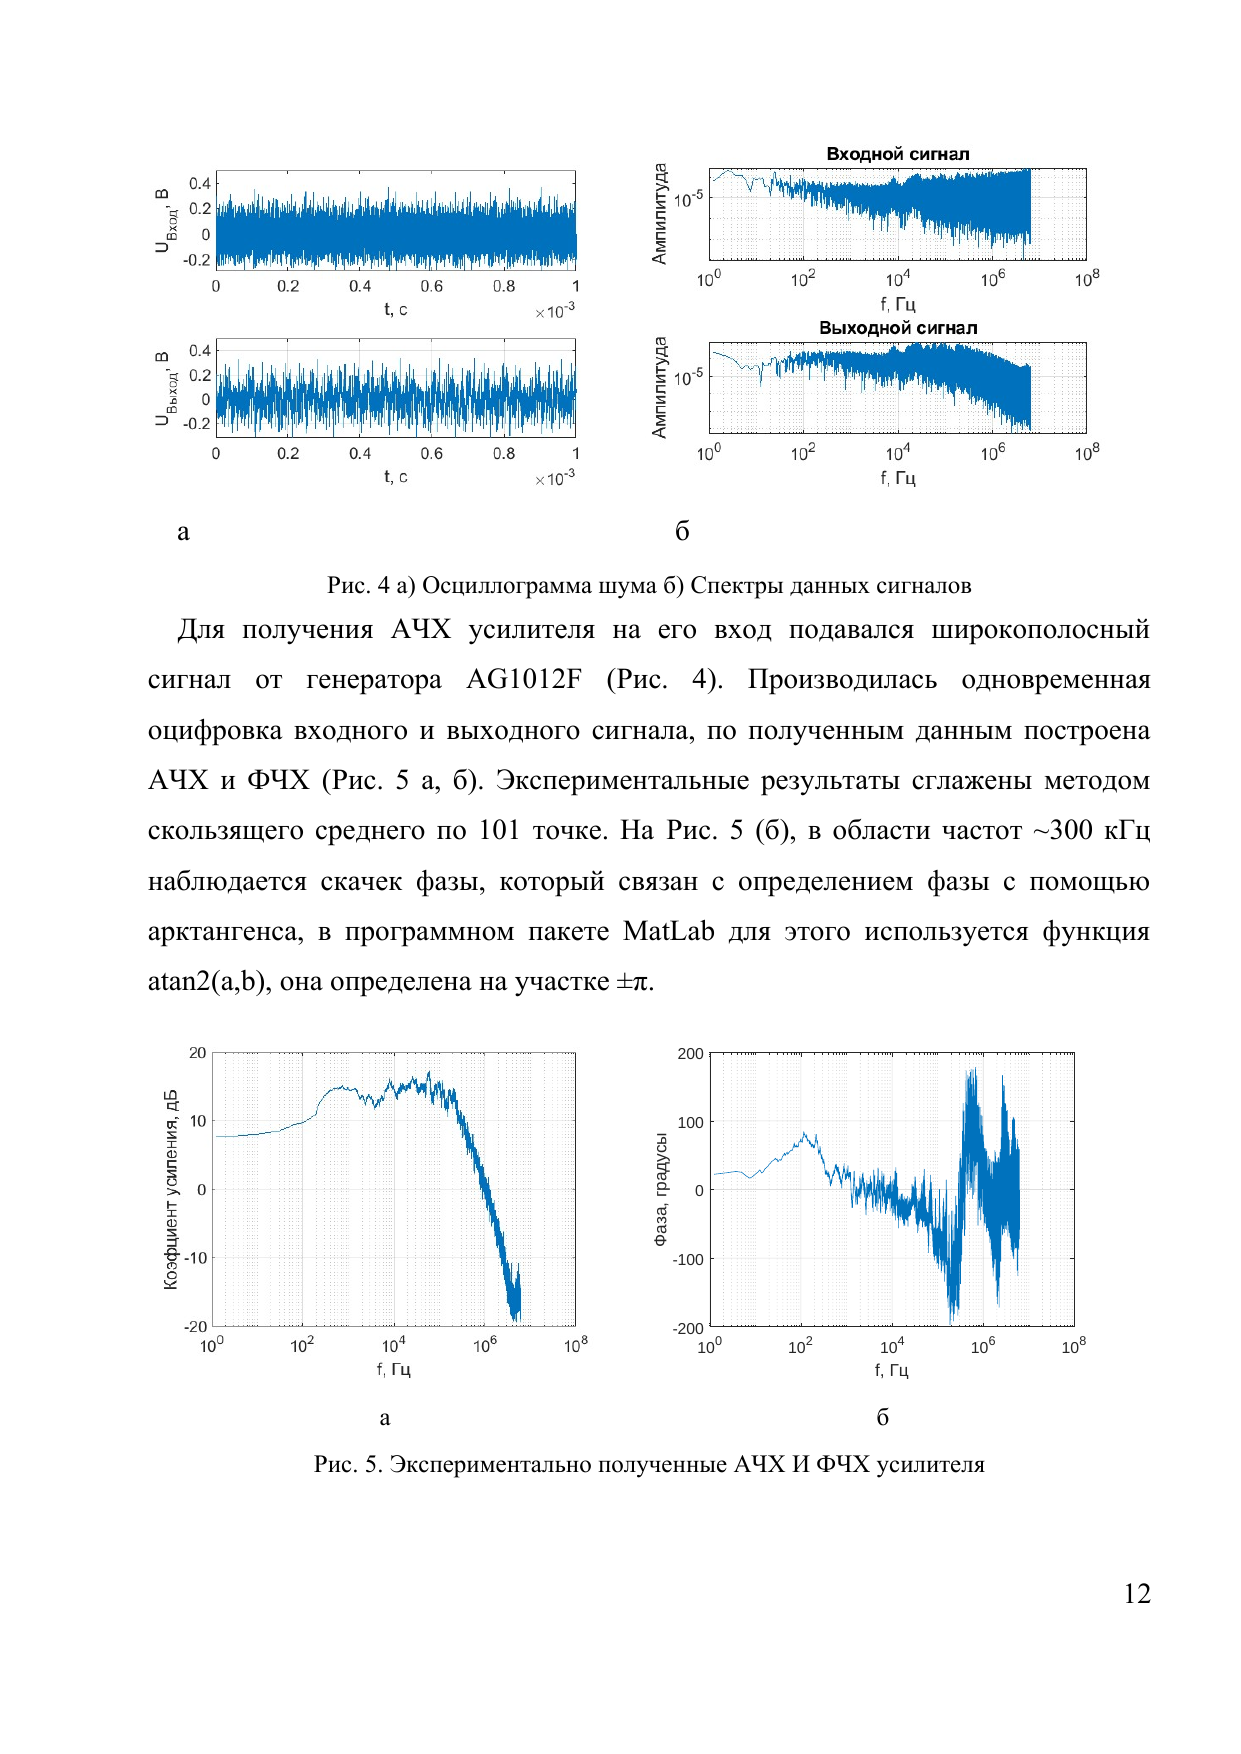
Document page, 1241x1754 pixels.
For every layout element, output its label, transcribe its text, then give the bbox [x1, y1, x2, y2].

table_header а [136, 118, 634, 564]
table_header б [634, 118, 1144, 564]
text Для получения АЧХ усилителя на его вход подавался широкополосный сигнал от генератора AG1012F (Рис. 4). Производилась одновременная оцифровка входного и выходного сигнала, по полученным данным построена АЧХ и ФЧХ (Рис. 5 а, б). Экспериментальные результаты сглажены методом скользящего среднего по 101 точке. На Рис. 5 (б), в области частот ~300 кГц наблюдается скачек фазы, который связан с определением фазы с помощью арктангенса, в программном пакете MatLab для этого используется функция atan2(a,b), она определена на участке ±π. [148, 611, 1152, 997]
text Рис. 5. Экспериментально полученные АЧХ И ФЧХ усилителя [148, 1449, 1152, 1478]
picture [645, 130, 1133, 497]
table_header а [136, 1014, 634, 1443]
picture [150, 144, 620, 497]
text Рис. 4 а) Осциллограмма шума б) Спектры данных сигналов [148, 570, 1152, 599]
picture [150, 1026, 620, 1379]
table_header б [634, 1014, 1132, 1443]
